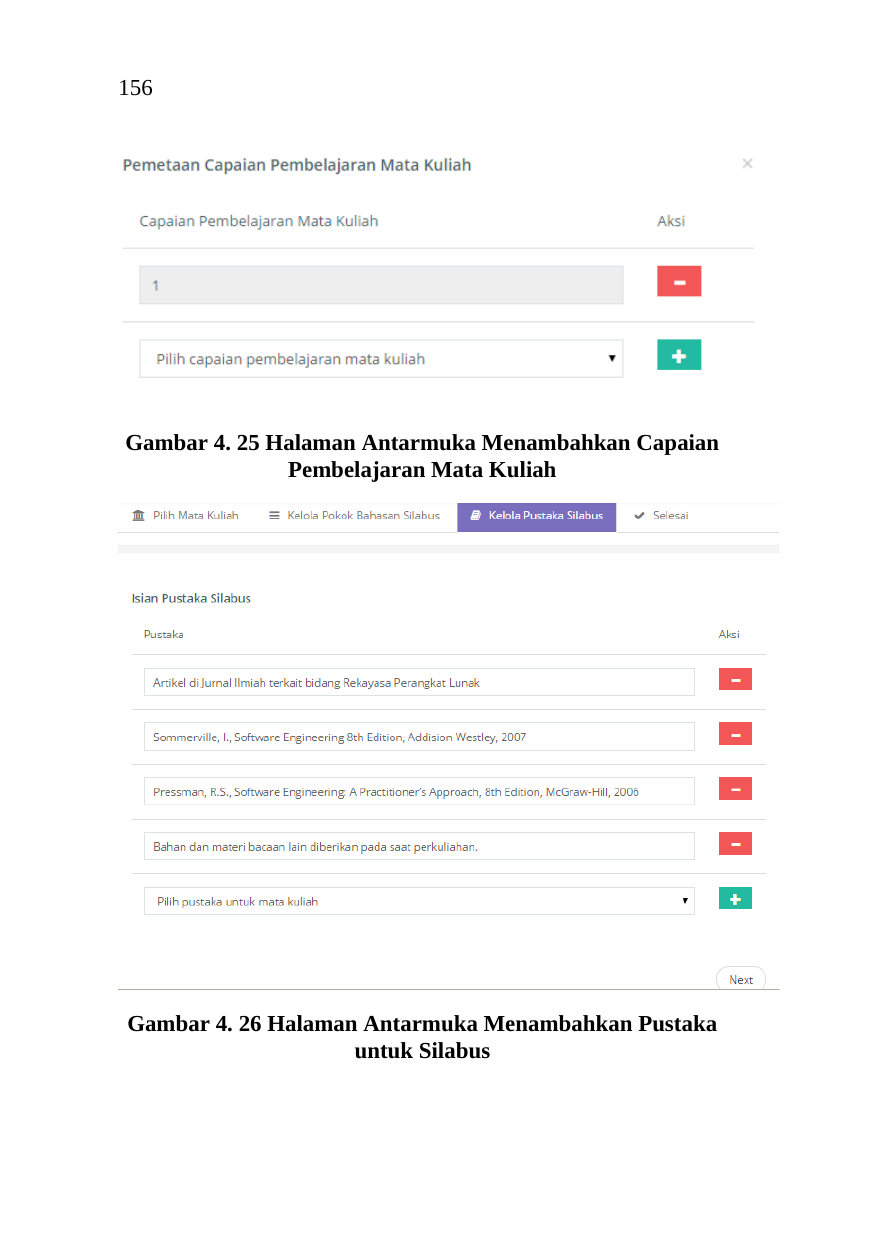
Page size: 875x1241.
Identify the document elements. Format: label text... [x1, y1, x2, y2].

picture [118, 147, 768, 430]
picture [118, 503, 780, 990]
